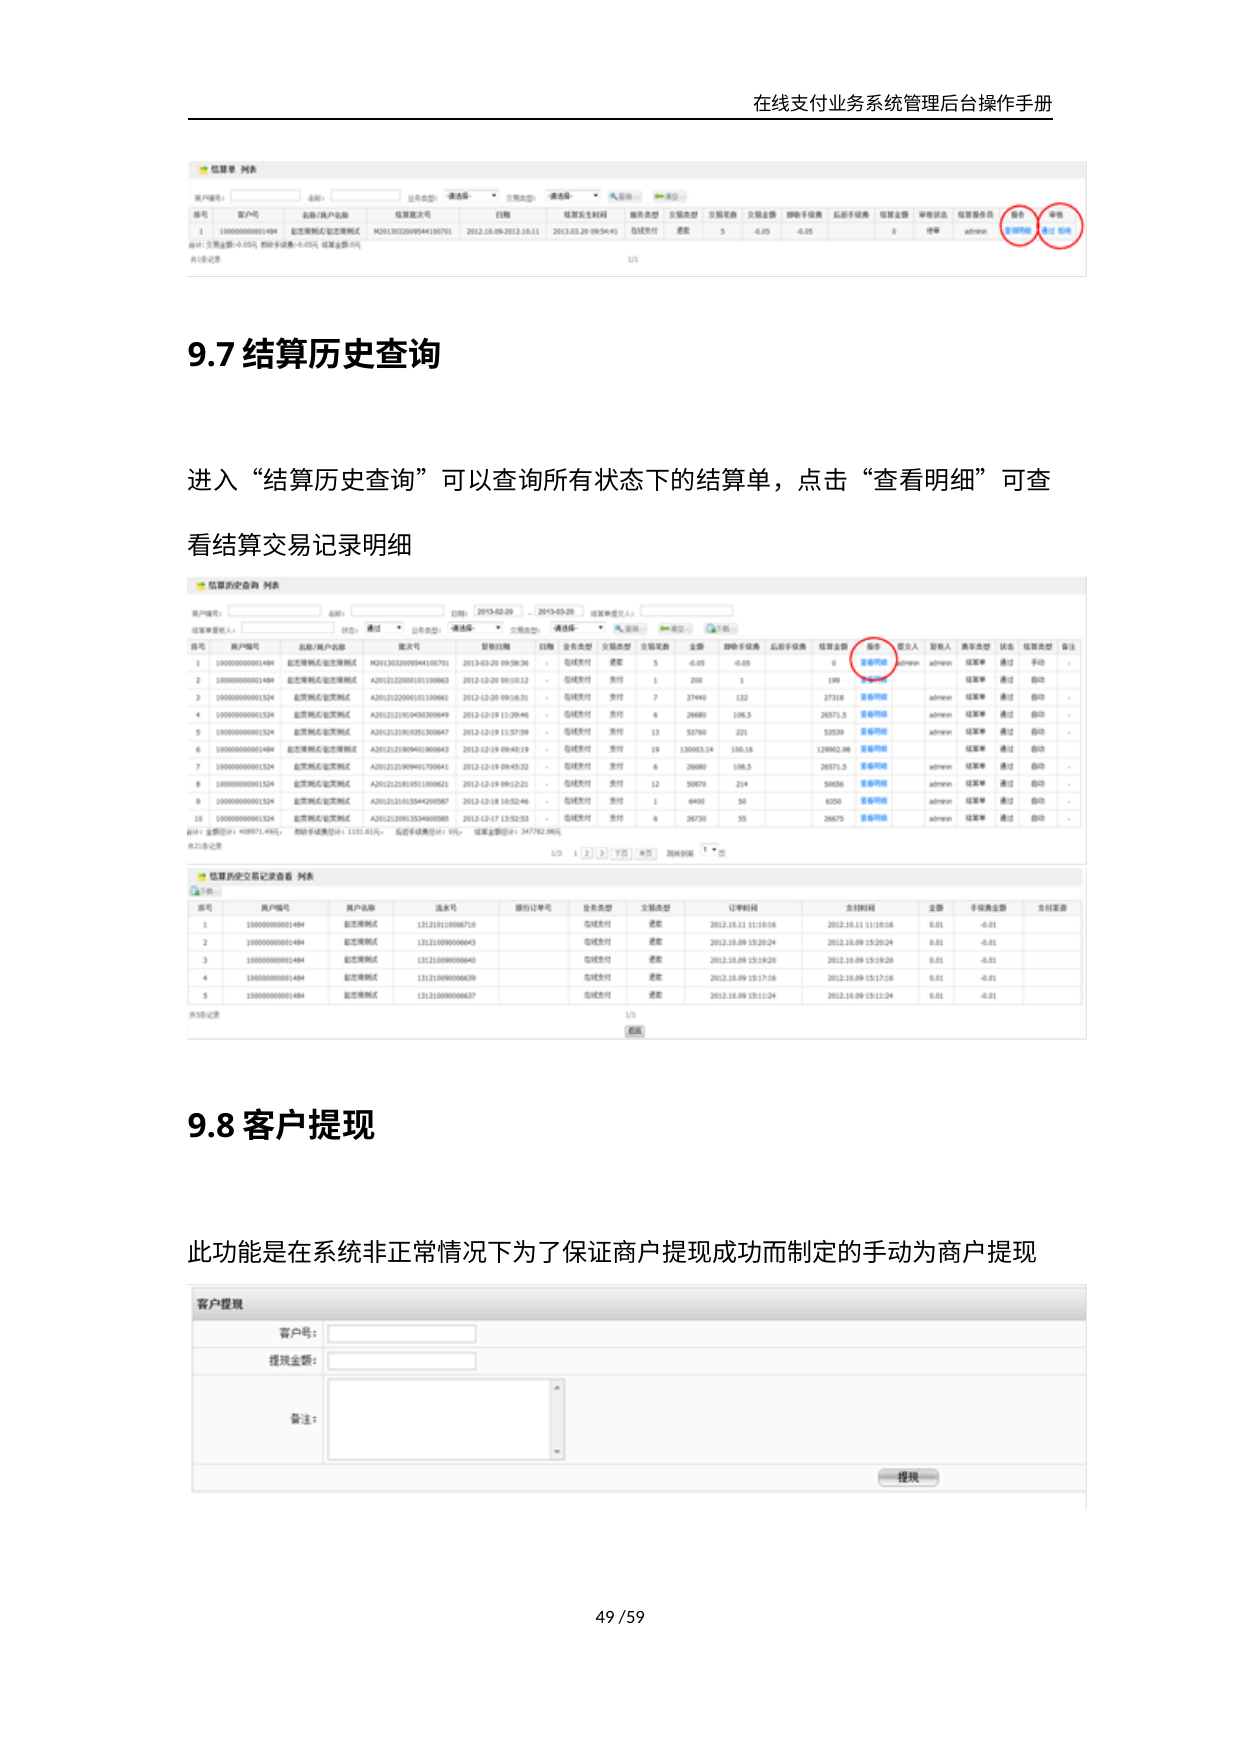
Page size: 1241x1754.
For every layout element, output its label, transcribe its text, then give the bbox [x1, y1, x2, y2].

text 此功能是在系统非正常情况下为了保证商户提现成功而制定的手动为商户提现 [187, 1218, 1053, 1283]
picture [187, 161, 1088, 280]
picture [187, 576, 1088, 866]
picture [187, 868, 1088, 1041]
subtitle 9.8客户提现 [187, 1091, 1053, 1156]
subtitle 9.7结算历史查询 [187, 319, 1053, 384]
picture [187, 1283, 1088, 1509]
text 进入“结算历史查询”可以查询所有状态下的结算单，点击“查看明细”可查看结算交易记录明细 [187, 446, 1053, 576]
